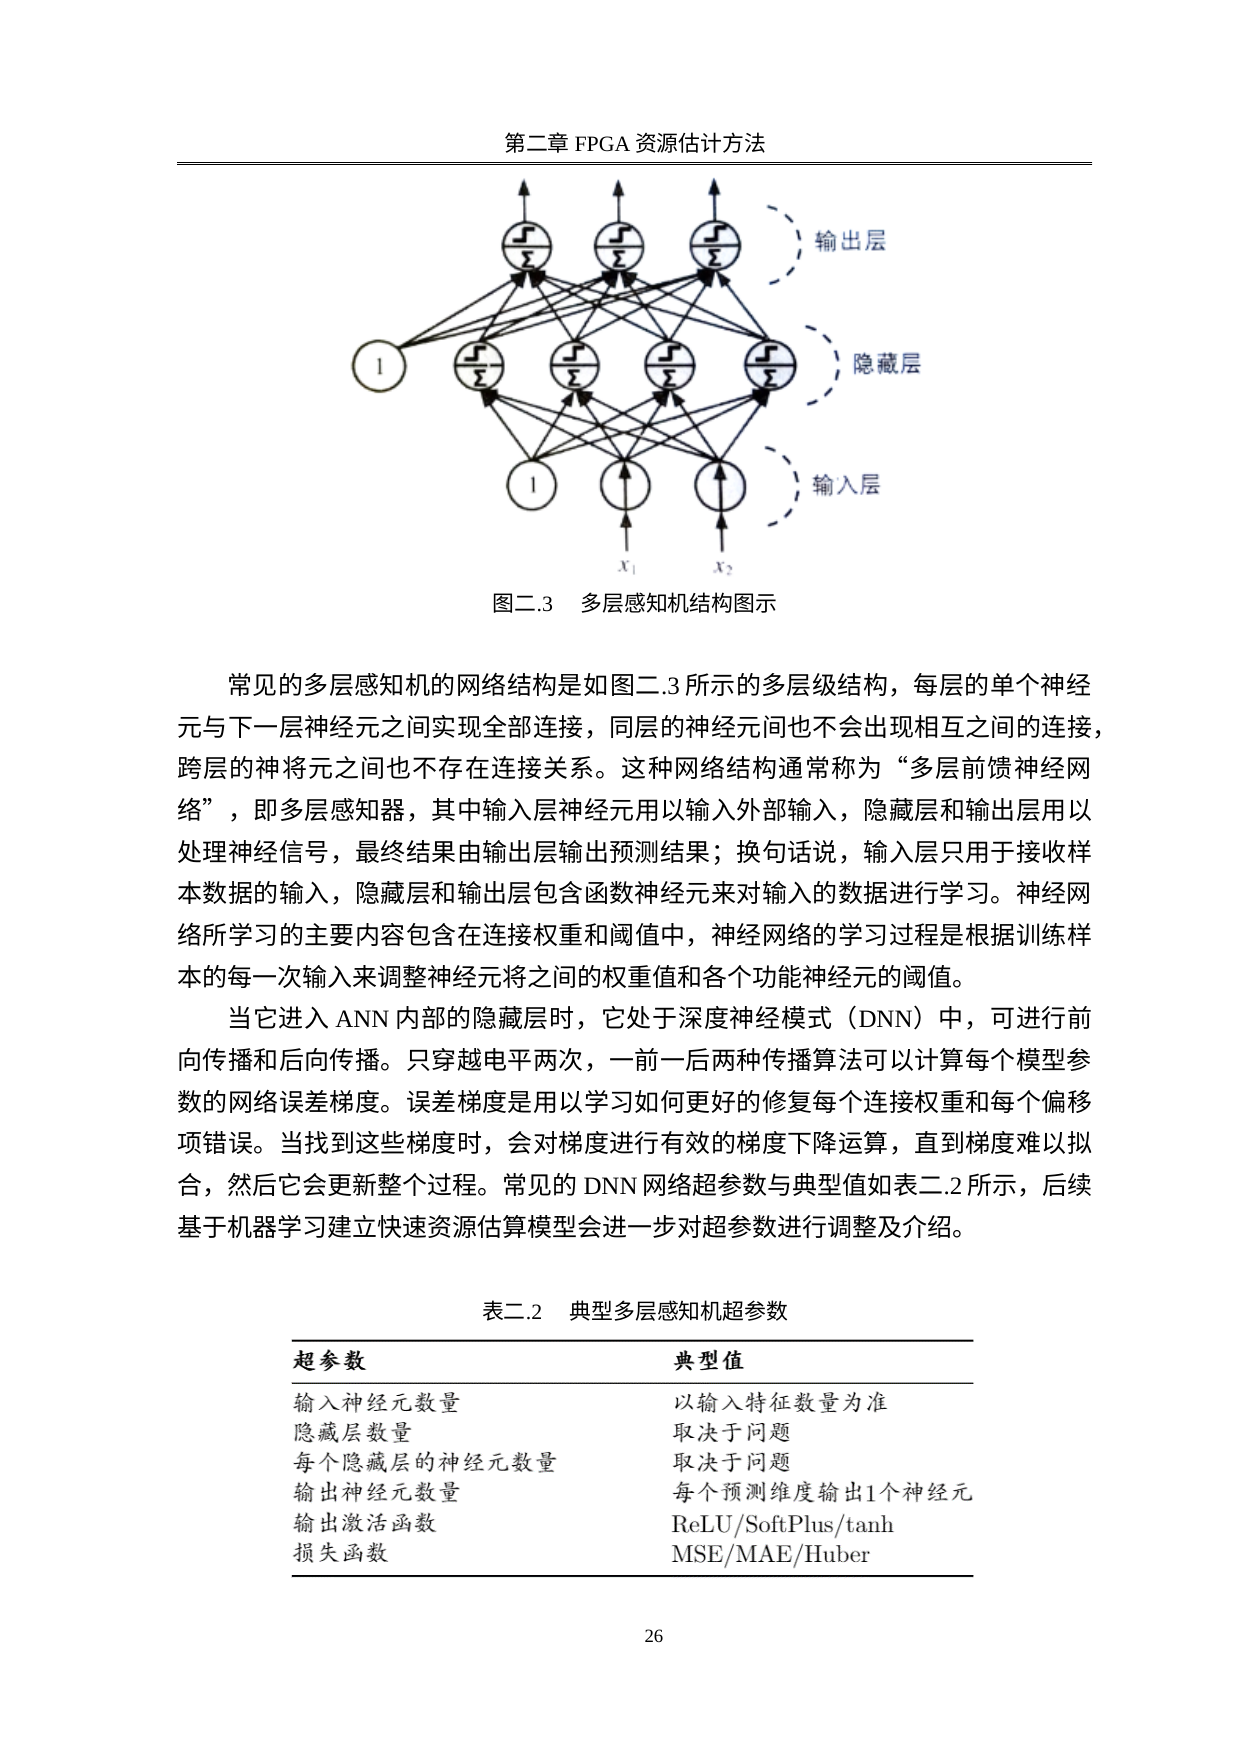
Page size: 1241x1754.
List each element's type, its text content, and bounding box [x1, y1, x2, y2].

text 常见的多层感知机的网络结构是如图2.17所示的多层级结构，每层的单个神经元与下一层神经元之间实现全部连接，同层的神经元间也不会出现相互之间的连接，跨层的神将元之间也不存在连接关系。这种网络结构通常称为“多层前馈神经网络”，即多层感知器，其中输入层神经元用以输入外部输入，隐藏层和输出层用以处理神经信号，最终结果由输出层输出预测结果；换句话说，输入层只用于接收样本数据的输入，隐藏层和输出层包含函数神经元来对输入的数据进行学习。神经网络所学习的主要内容包含在连接权重和阈值中，神经网络的学习过程是根据训练样本的每一次输入来调整神经元将之间的权重值和各个功能神经元的阈值。 [177, 661, 1092, 994]
text 当它进入ANN内部的隐藏层时，它处于深度神经模式（DNN）中，可进行前向传播和后向传播。只穿越电平两次，一前一后两种传播算法可以计算每个模型参数的网络误差梯度。误差梯度是用以学习如何更好的修复每个连接权重和每个偏移项错误。当找到这些梯度时，会对梯度进行有效的梯度下降运算，直到梯度难以拟合，然后它会更新整个过程。常见的DNN网络超参数与典型值如表2.1所示，后续基于机器学习建立快速资源估算模型会进一步对超参数进行调整及介绍。 [177, 994, 1092, 1244]
picture [277, 1327, 993, 1589]
text 多层感知机结构图示 [177, 578, 1092, 619]
text 典型多层感知机超参数 [177, 1286, 1092, 1328]
picture [348, 177, 922, 578]
